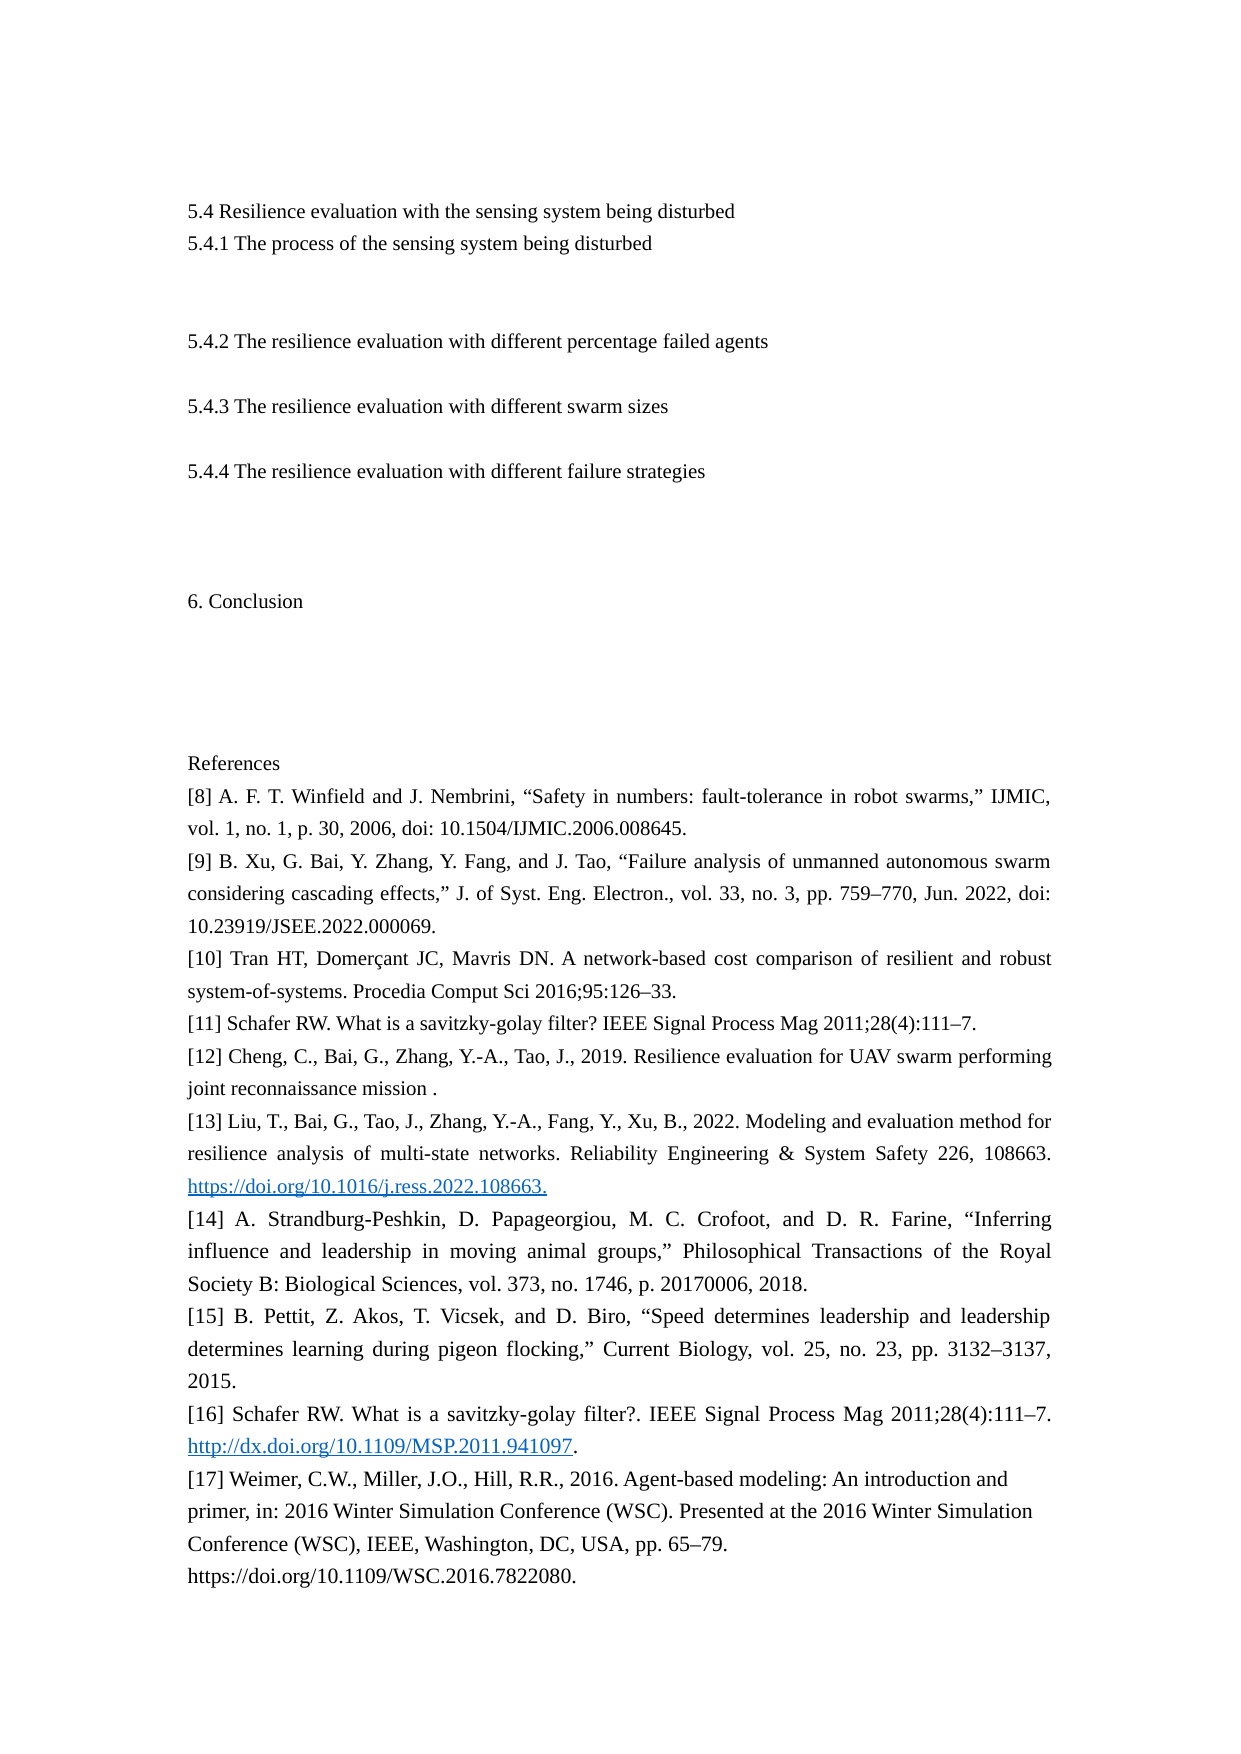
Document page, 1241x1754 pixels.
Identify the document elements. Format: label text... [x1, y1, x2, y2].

text 5.4.2 The resilience evaluation with different percentage failed agents [187, 324, 1053, 357]
text 5.4.1 The process of the sensing system being disturbed [187, 227, 1053, 259]
text References [187, 747, 1053, 779]
text 6. Conclusion [187, 584, 1053, 617]
text 5.4 Resilience evaluation with the sensing system being disturbed [187, 194, 1053, 227]
text [14] A. Strandburg-Peshkin, D. Papageorgiou, M. C. Crofoot, and D. R. Farine, “Inferring influence and leadership in moving animal groups,” Philosophical Transactions of the Royal Society B: Biological Sciences, vol. 373, no. 1746, p. 20170006, 2018. [187, 1202, 1053, 1299]
text [8] A. F. T. Winfield and J. Nembrini, “Safety in numbers: fault-tolerance in robot swarms,” IJMIC, vol. 1, no. 1, p. 30, 2006, doi: 10.1504/IJMIC.2006.008645. [187, 779, 1053, 844]
text [12] Cheng, C., Bai, G., Zhang, Y.-A., Tao, J., 2019. Resilience evaluation for UAV swarm performing joint reconnaissance mission . [187, 1039, 1053, 1104]
text 5.4.4 The resilience evaluation with different failure strategies [187, 454, 1053, 487]
text [11] Schafer RW. What is a savitzky-golay filter? IEEE Signal Process Mag 2011;28(4):111–7. [187, 1007, 1053, 1039]
text [10] Tran HT, Domerçant JC, Mavris DN. A network-based cost comparison of resilient and robust system-of-systems. Procedia Comput Sci 2016;95:126–33. [187, 942, 1053, 1007]
text [17] Weimer, C.W., Miller, J.O., Hill, R.R., 2016. Agent-based modeling: An introduction and primer, in: 2016 Winter Simulation Conference (WSC). Presented at the 2016 Winter Simulation Conference (WSC), IEEE, Washington, DC, USA, pp. 65–79. https://doi.org/10.1109/WSC.2016.7822080. [187, 1462, 1053, 1592]
text [9] B. Xu, G. Bai, Y. Zhang, Y. Fang, and J. Tao, “Failure analysis of unmanned autonomous swarm considering cascading effects,” J. of Syst. Eng. Electron., vol. 33, no. 3, pp. 759–770, Jun. 2022, doi: 10.23919/JSEE.2022.000069. [187, 844, 1053, 942]
text [15] B. Pettit, Z. Akos, T. Vicsek, and D. Biro, “Speed determines leadership and leadership determines learning during pigeon flocking,” Current Biology, vol. 25, no. 23, pp. 3132–3137, 2015. [187, 1299, 1053, 1397]
text 5.4.3 The resilience evaluation with different swarm sizes [187, 389, 1053, 422]
text [13] Liu, T., Bai, G., Tao, J., Zhang, Y.-A., Fang, Y., Xu, B., 2022. Modeling and evaluation method for resilience analysis of multi-state networks. Reliability Engineering & System Safety 226, 108663. https://doi.org/10.1016/j.ress.2022.108663. [187, 1104, 1053, 1202]
text [16] Schafer RW. What is a savitzky-golay filter?. IEEE Signal Process Mag 2011;28(4):111–7. http://dx.doi.org/10.1109/MSP.2011.941097. [187, 1397, 1053, 1462]
